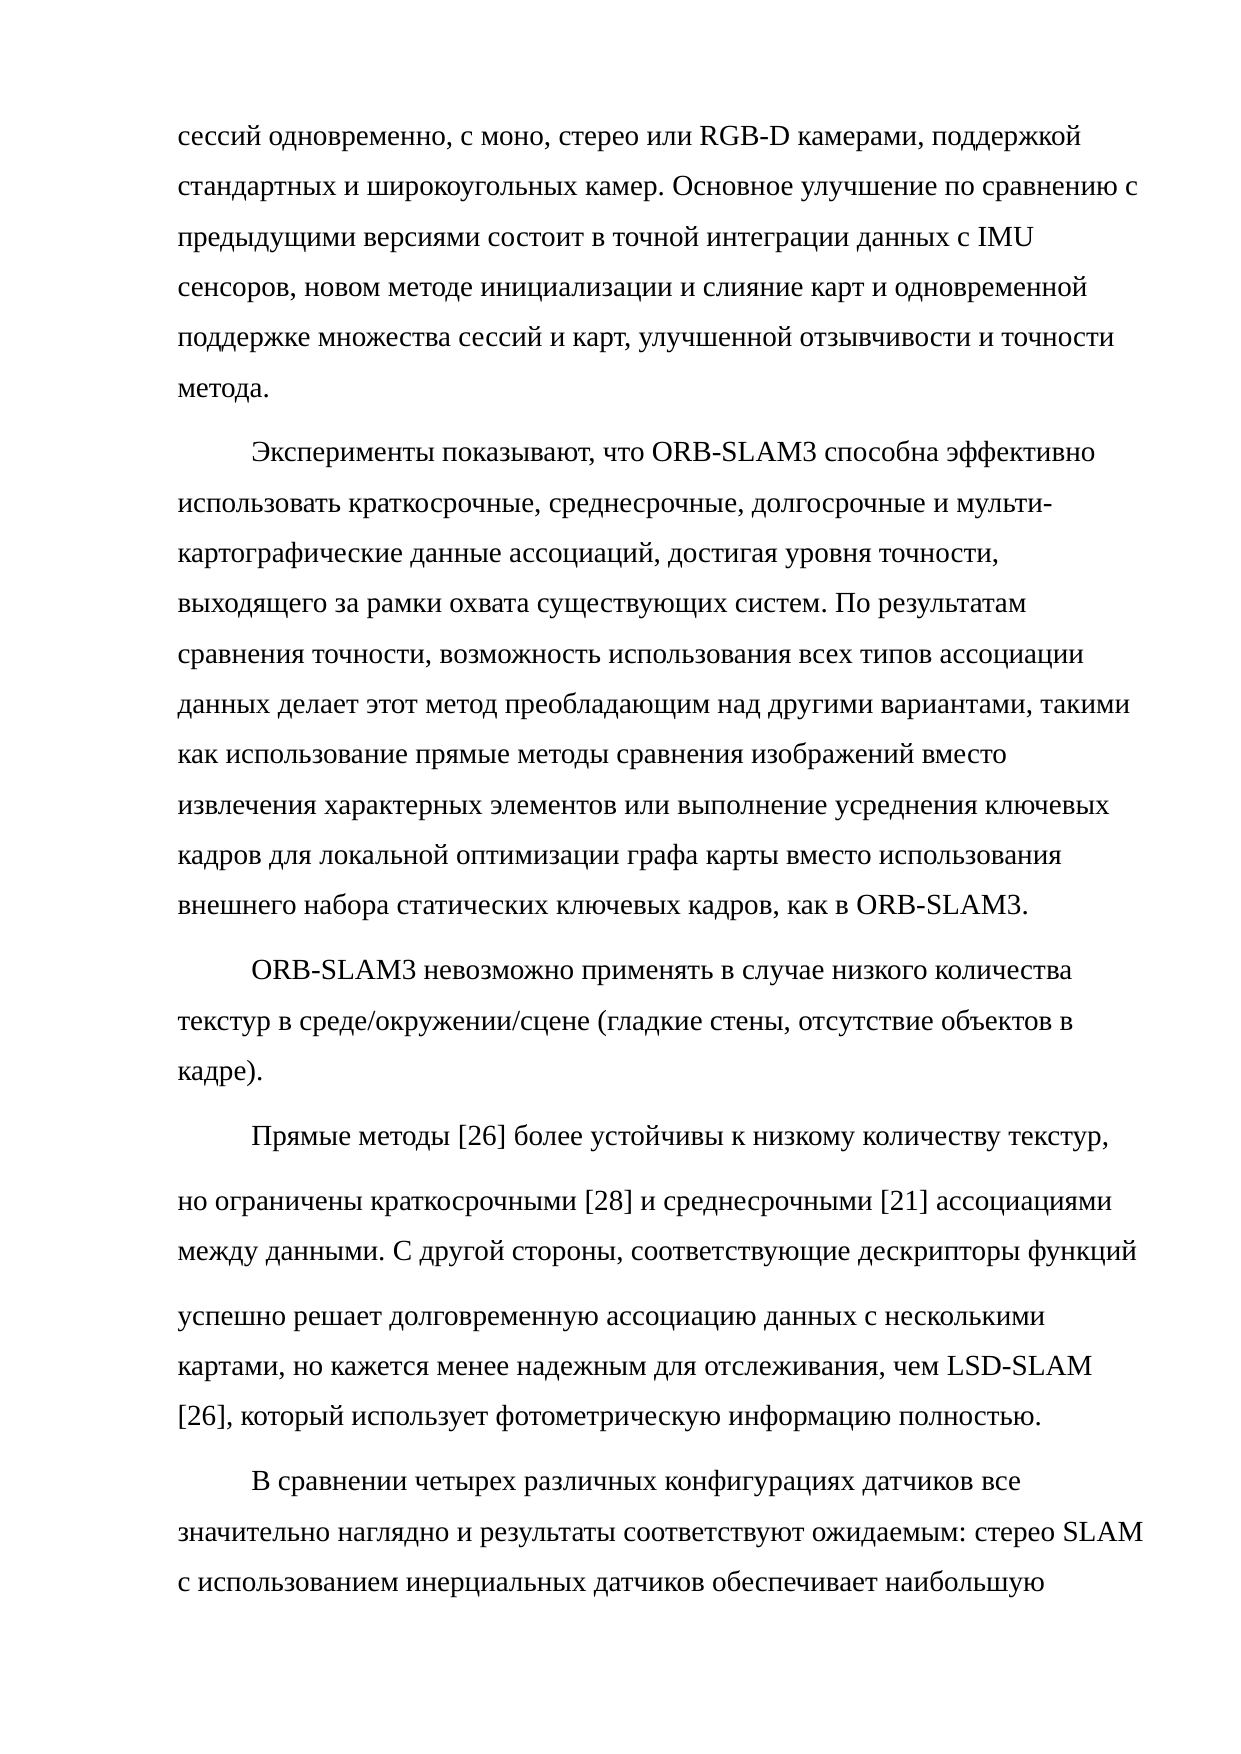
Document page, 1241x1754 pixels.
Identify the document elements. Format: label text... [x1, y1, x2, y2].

text Прямые методы [26] более устойчивы к низкому количеству текстур, [177, 1118, 1152, 1151]
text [177, 1463, 1152, 1598]
text Эксперименты показывают, что ORB-SLAM3 способна эффективно использовать краткосрочные, среднесрочные, долгосрочные и мульти-картографические данные ассоциаций, достигая уровня точности, выходящего за рамки охвата существующих систем. По результатам сравнения точности, возможность использования всех типов ассоциации данных делает этот метод преобладающим над другими вариантами, такими как использование прямые методы сравнения изображений вместо извлечения характерных элементов или выполнение усреднения ключевых кадров для локальной оптимизации графа карты вместо использования внешнего набора статических ключевых кадров, как в ORB-SLAM3. [177, 434, 1152, 921]
text успешно решает долговременную ассоциацию данных с несколькими картами, но кажется менее надежным для отслеживания, чем LSD-SLAM [26], который использует фотометрическую информацию полностью. [177, 1298, 1152, 1432]
text но ограничены краткосрочными [28] и среднесрочными [21] ассоциациями между данными. С другой стороны, соответствующие дескрипторы функций [177, 1183, 1152, 1267]
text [177, 118, 1152, 403]
text ORB-SLAM3 невозможно применять в случае низкого количества текстур в среде/окружении/сцене (гладкие стены, отсутствие объектов в кадре). [177, 952, 1152, 1086]
